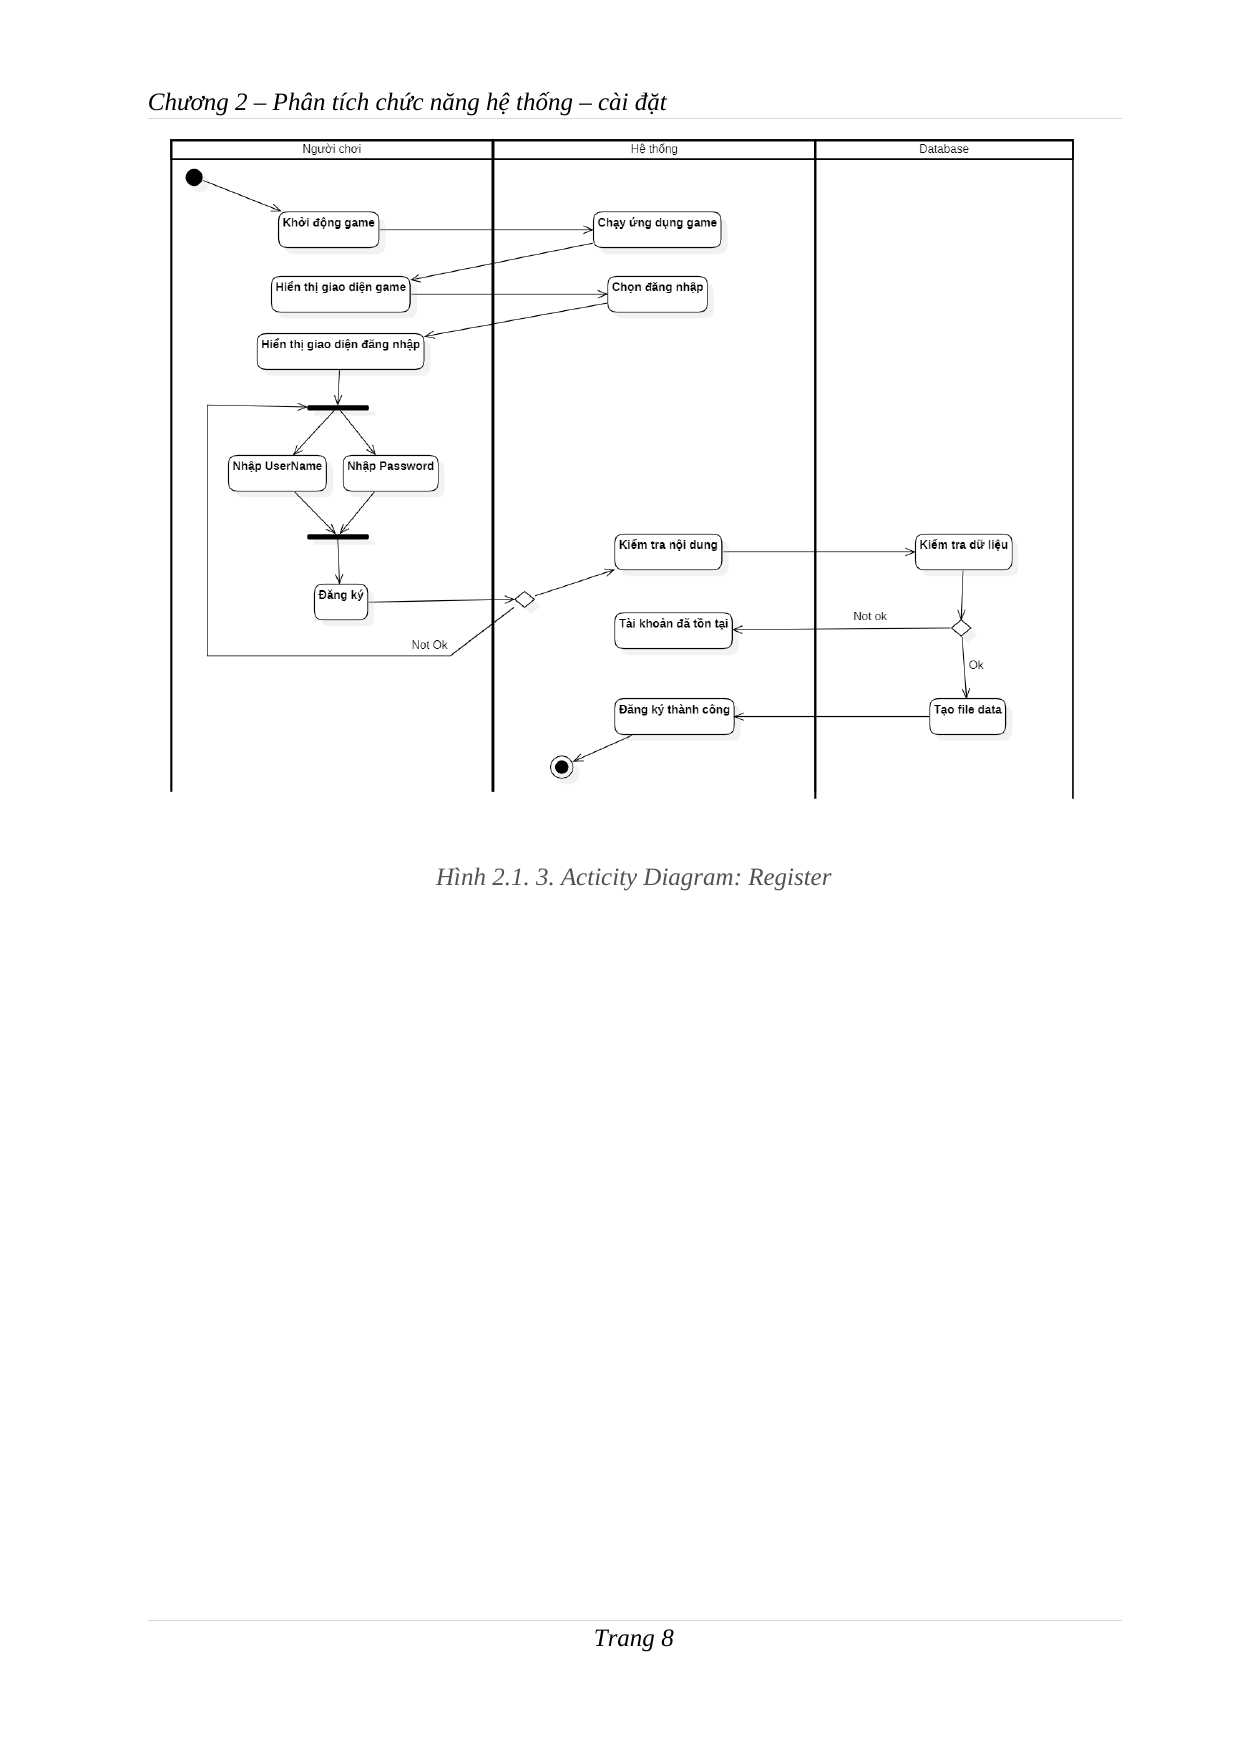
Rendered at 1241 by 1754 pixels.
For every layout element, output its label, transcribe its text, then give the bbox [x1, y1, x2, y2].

text Hình 2.1. 3. Acticity Diagram: Register [148, 862, 1122, 891]
picture [162, 131, 1108, 834]
